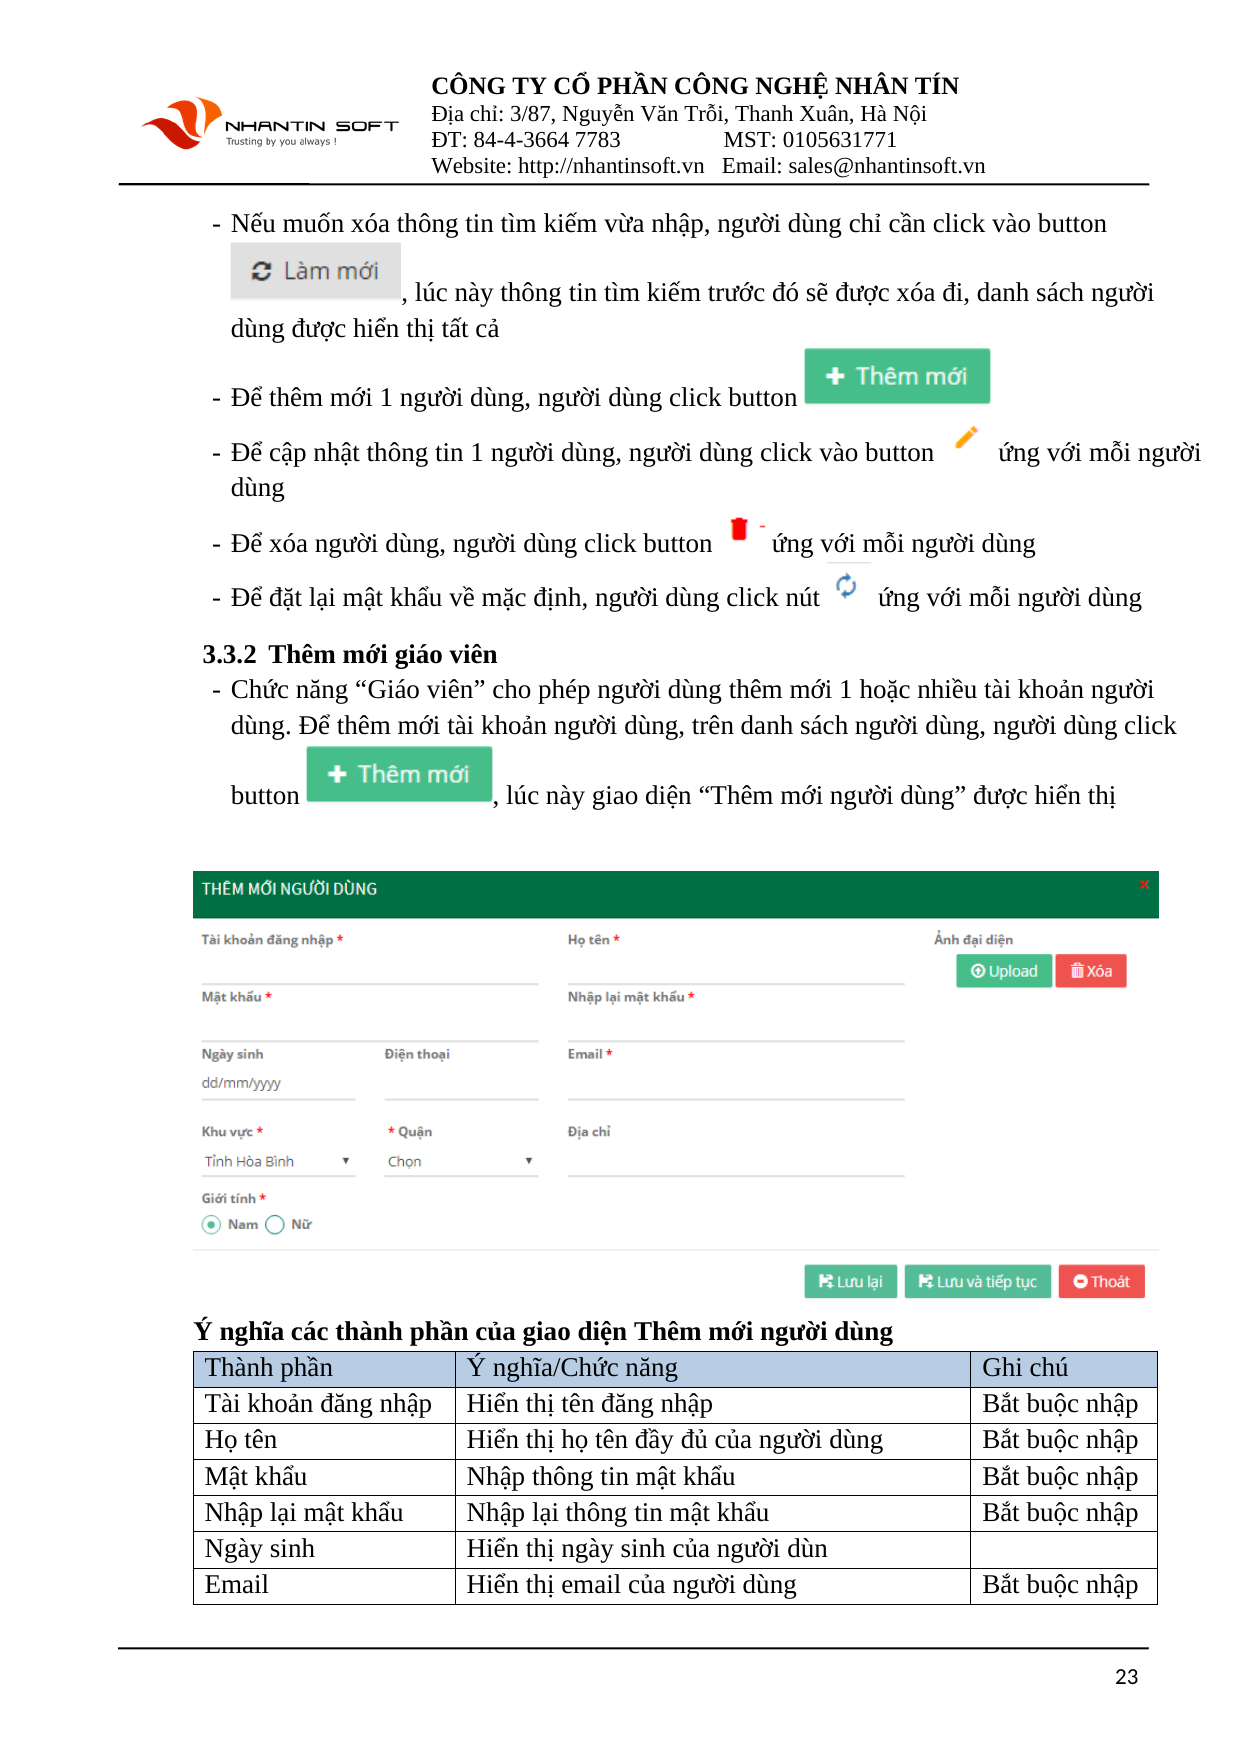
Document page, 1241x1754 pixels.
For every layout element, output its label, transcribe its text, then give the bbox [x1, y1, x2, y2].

table_cell Ngày sinh [194, 1532, 455, 1567]
list Nếu muốn xóa thông tin tìm kiếm vừa nhập, người dùng chỉ cần click vào button , lúc này thông tin tìm kiếm trước đó sẽ được xóa đi, danh sách người dùng được hiển thị tất cả [212, 207, 1209, 343]
list Để thêm mới 1 người dùng, người dùng click button [212, 347, 1209, 413]
table_cell Bắt buộc nhập [971, 1460, 1157, 1495]
table_cell Bắt buộc nhập [971, 1388, 1157, 1423]
table_cell Mật khẩu [194, 1460, 455, 1495]
picture [193, 871, 1159, 1311]
table_cell Nhập lại mật khẩu [194, 1496, 455, 1531]
table_cell Hiển thị tên đăng nhập [456, 1388, 970, 1423]
table_header Ghi chú [971, 1352, 1157, 1387]
table_cell Họ tên [194, 1424, 455, 1459]
table_cell Hiển thị ngày sinh của người dùn [456, 1532, 970, 1567]
picture [230, 242, 401, 302]
list Để cập nhật thông tin 1 người dùng, người dùng click vào button ứng với mỗi người dùng [212, 417, 1209, 503]
table_cell Bắt buộc nhập [971, 1424, 1157, 1459]
list Để xóa người dùng, người dùng click button ứng với mỗi người dùng [212, 507, 1209, 558]
subtitle Thêm mới giáo viên [202, 638, 1209, 669]
picture [306, 745, 493, 805]
table_cell Nhập lại thông tin mật khẩu [456, 1496, 970, 1531]
subtitle Ý nghĩa các thành phần của giao diện Thêm mới người dùng [118, 1315, 1209, 1346]
table_cell [971, 1532, 1157, 1567]
picture [827, 562, 872, 607]
table_cell Email [194, 1569, 455, 1603]
list Chức năng “Giáo viên” cho phép người dùng thêm mới 1 hoặc nhiều tài khoản người dùng. Để thêm mới tài khoản người dùng, trên danh sách người dùng, người dùng click button , lúc này giao diện “Thêm mới người dùng” được hiển thị [212, 674, 1209, 810]
picture [941, 417, 992, 461]
table_cell Hiển thị họ tên đầy đủ của người dùng [456, 1424, 970, 1459]
list Để đặt lại mật khẩu về mặc định, người dùng click nút ứng với mỗi người dùng [212, 563, 1209, 612]
table_cell Nhập thông tin mật khẩu [456, 1460, 970, 1495]
picture [719, 507, 765, 553]
table_cell Tài khoản đăng nhập [194, 1388, 455, 1423]
table_cell Bắt buộc nhập [971, 1569, 1157, 1603]
picture [129, 70, 409, 176]
table_header Ý nghĩa/Chức năng [456, 1352, 970, 1387]
table_header Thành phần [194, 1352, 455, 1387]
picture [804, 347, 991, 407]
table_cell Bắt buộc nhập [971, 1496, 1157, 1531]
table_cell Hiển thị email của người dùng [456, 1569, 970, 1603]
